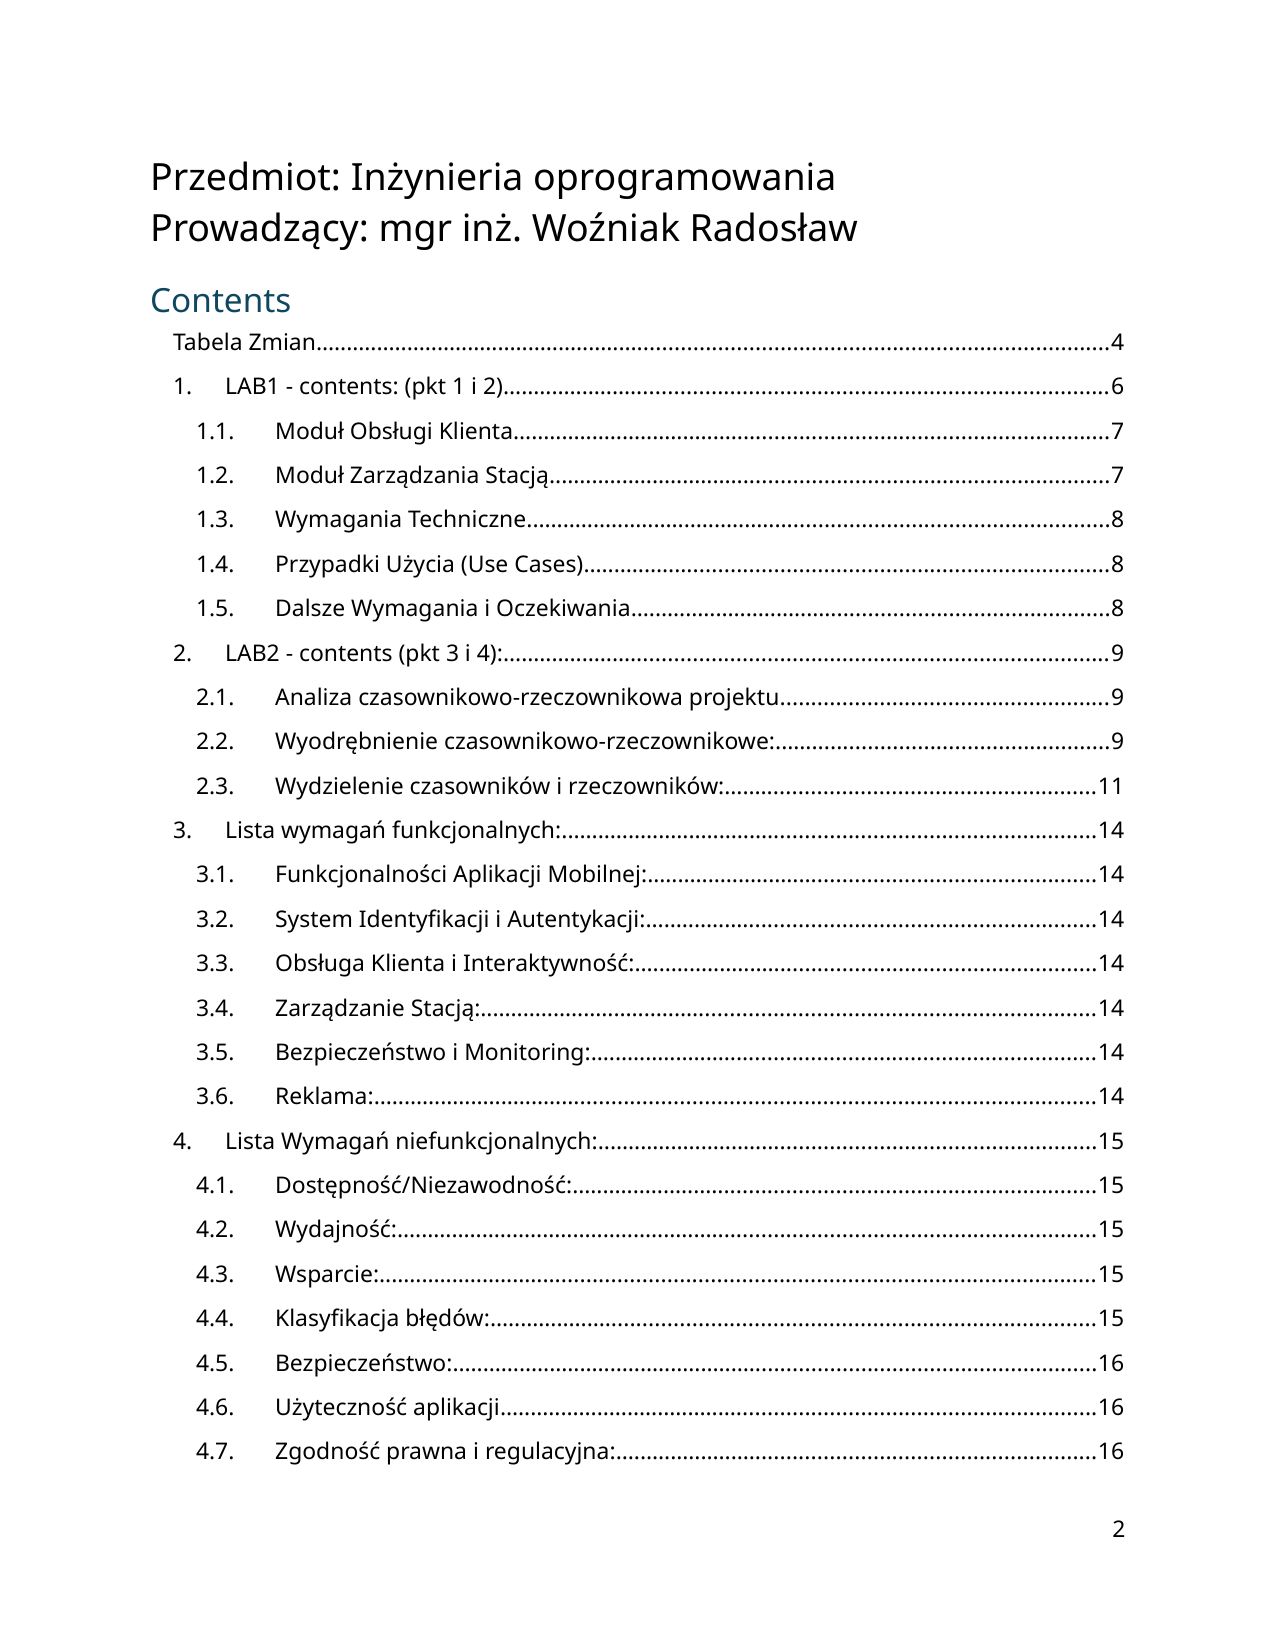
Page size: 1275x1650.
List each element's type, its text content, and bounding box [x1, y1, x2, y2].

text Przedmiot: Inżynieria oprogramowania Prowadzący: mgr inż. Woźniak Radosław [150, 150, 1125, 252]
